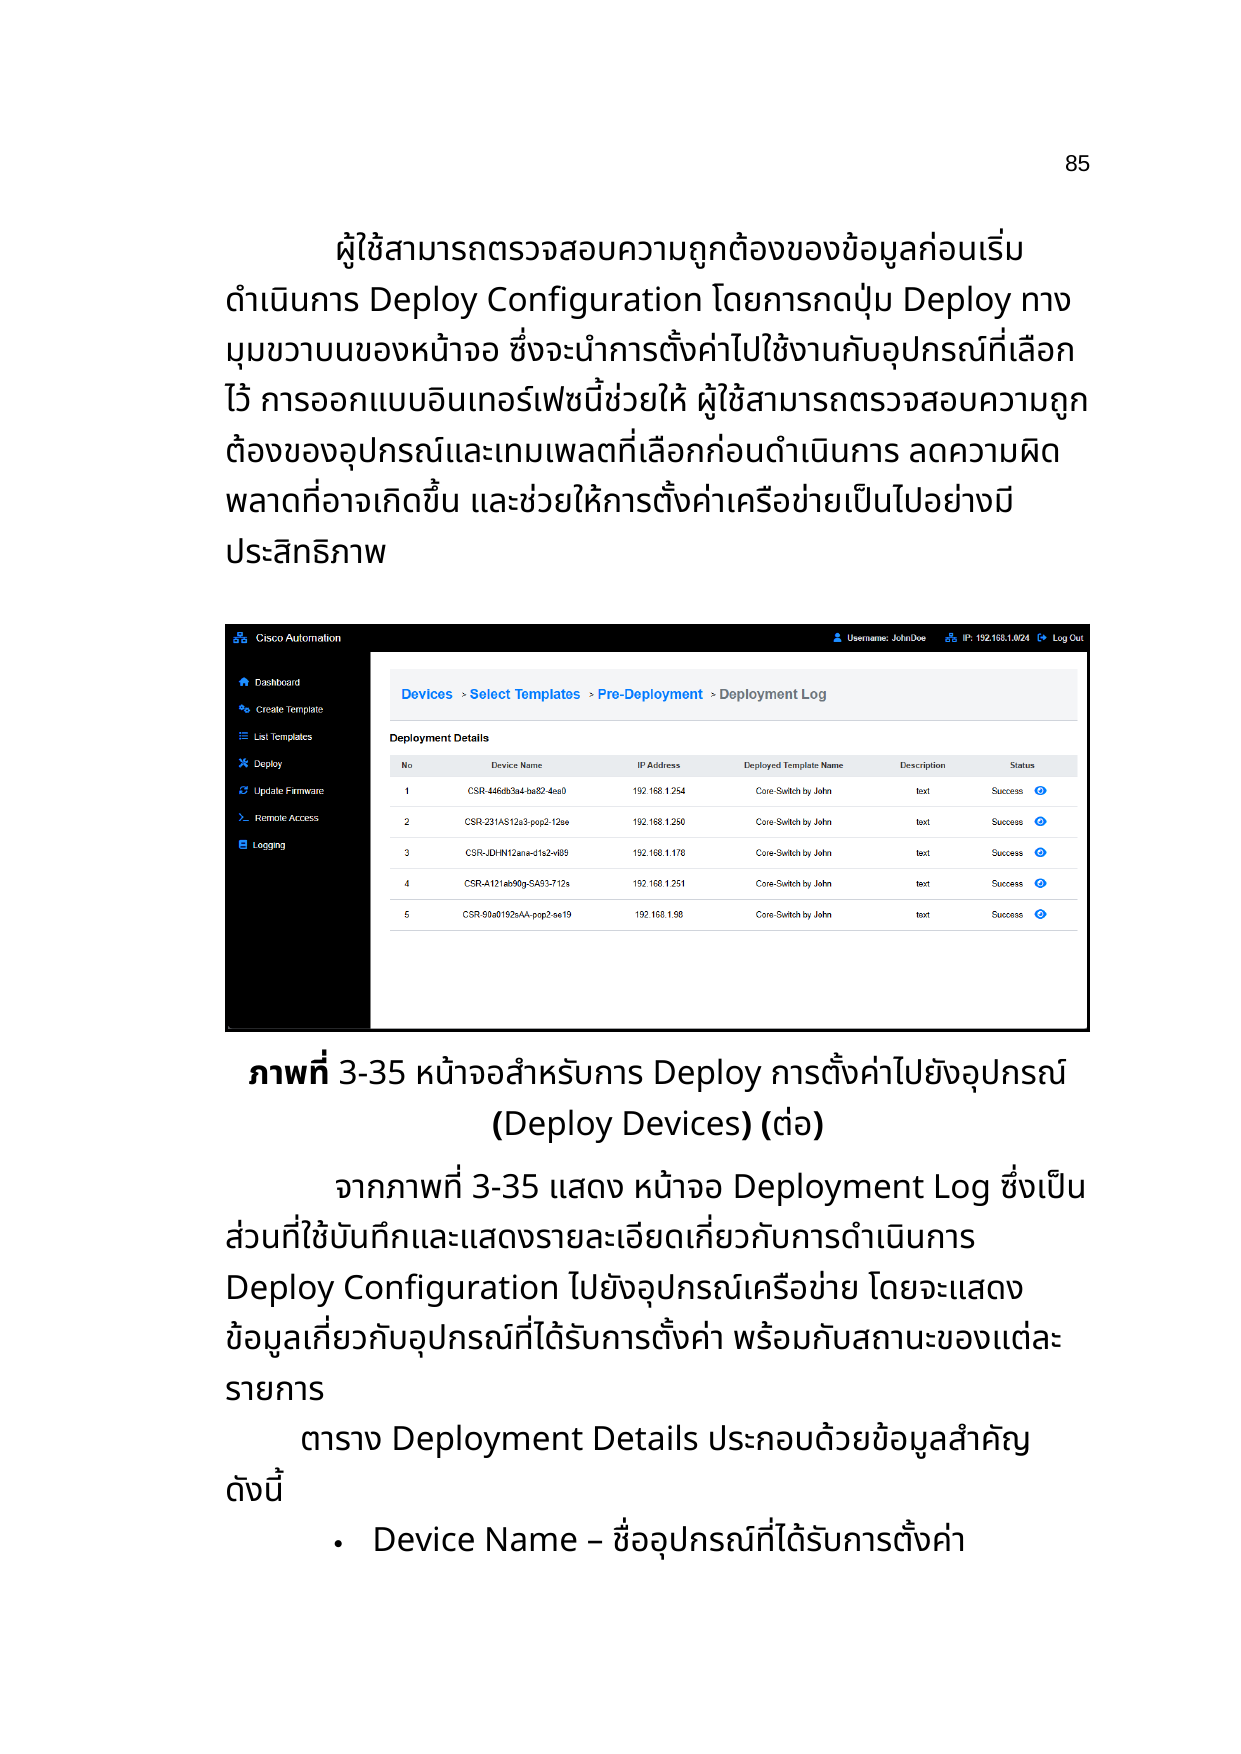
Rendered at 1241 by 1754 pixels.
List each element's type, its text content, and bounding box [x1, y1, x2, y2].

picture [228, 627, 1087, 1029]
text จากภาพที่ 3-35 แสดง หน้าจอ Deployment Log ซึ่งเป็นส่วนที่ใช้บันทึกและแสดงรายละเอียดเกี่ยวกับการดำเนินการ Deploy Configuration ไปยังอุปกรณ์เครือข่าย โดยจะแสดงข้อมูลเกี่ยวกับอุปกรณ์ที่ได้รับการตั้งค่า พร้อมกับสถานะของแต่ละรายการ [225, 1163, 1090, 1415]
list Device Name – ชื่ออุปกรณ์ที่ได้รับการตั้งค่า [334, 1516, 1090, 1567]
text ผู้ใช้สามารถตรวจสอบความถูกต้องของข้อมูลก่อนเริ่มดำเนินการ Deploy Configuration โดยการกดปุ่ม Deploy ทางมุมขวาบนของหน้าจอ ซึ่งจะนำการตั้งค่าไปใช้งานกับอุปกรณ์ที่เลือกไว้ การออกแบบอินเทอร์เฟซนี้ช่วยให้ ผู้ใช้สามารถตรวจสอบความถูกต้องของอุปกรณ์และเทมเพลตที่เลือกก่อนดำเนินการ ลดความผิดพลาดที่อาจเกิดขึ้น และช่วยให้การตั้งค่าเครือข่ายเป็นไปอย่างมีประสิทธิภาพ [225, 225, 1090, 578]
text ภาพที่ 3-35 หน้าจอสำหรับการ Deploy การตั้งค่าไปยังอุปกรณ์ (Deploy Devices) (ต่อ) [225, 1049, 1090, 1150]
text ตาราง Deployment Details ประกอบด้วยข้อมูลสำคัญ ดังนี้ [225, 1415, 1090, 1516]
